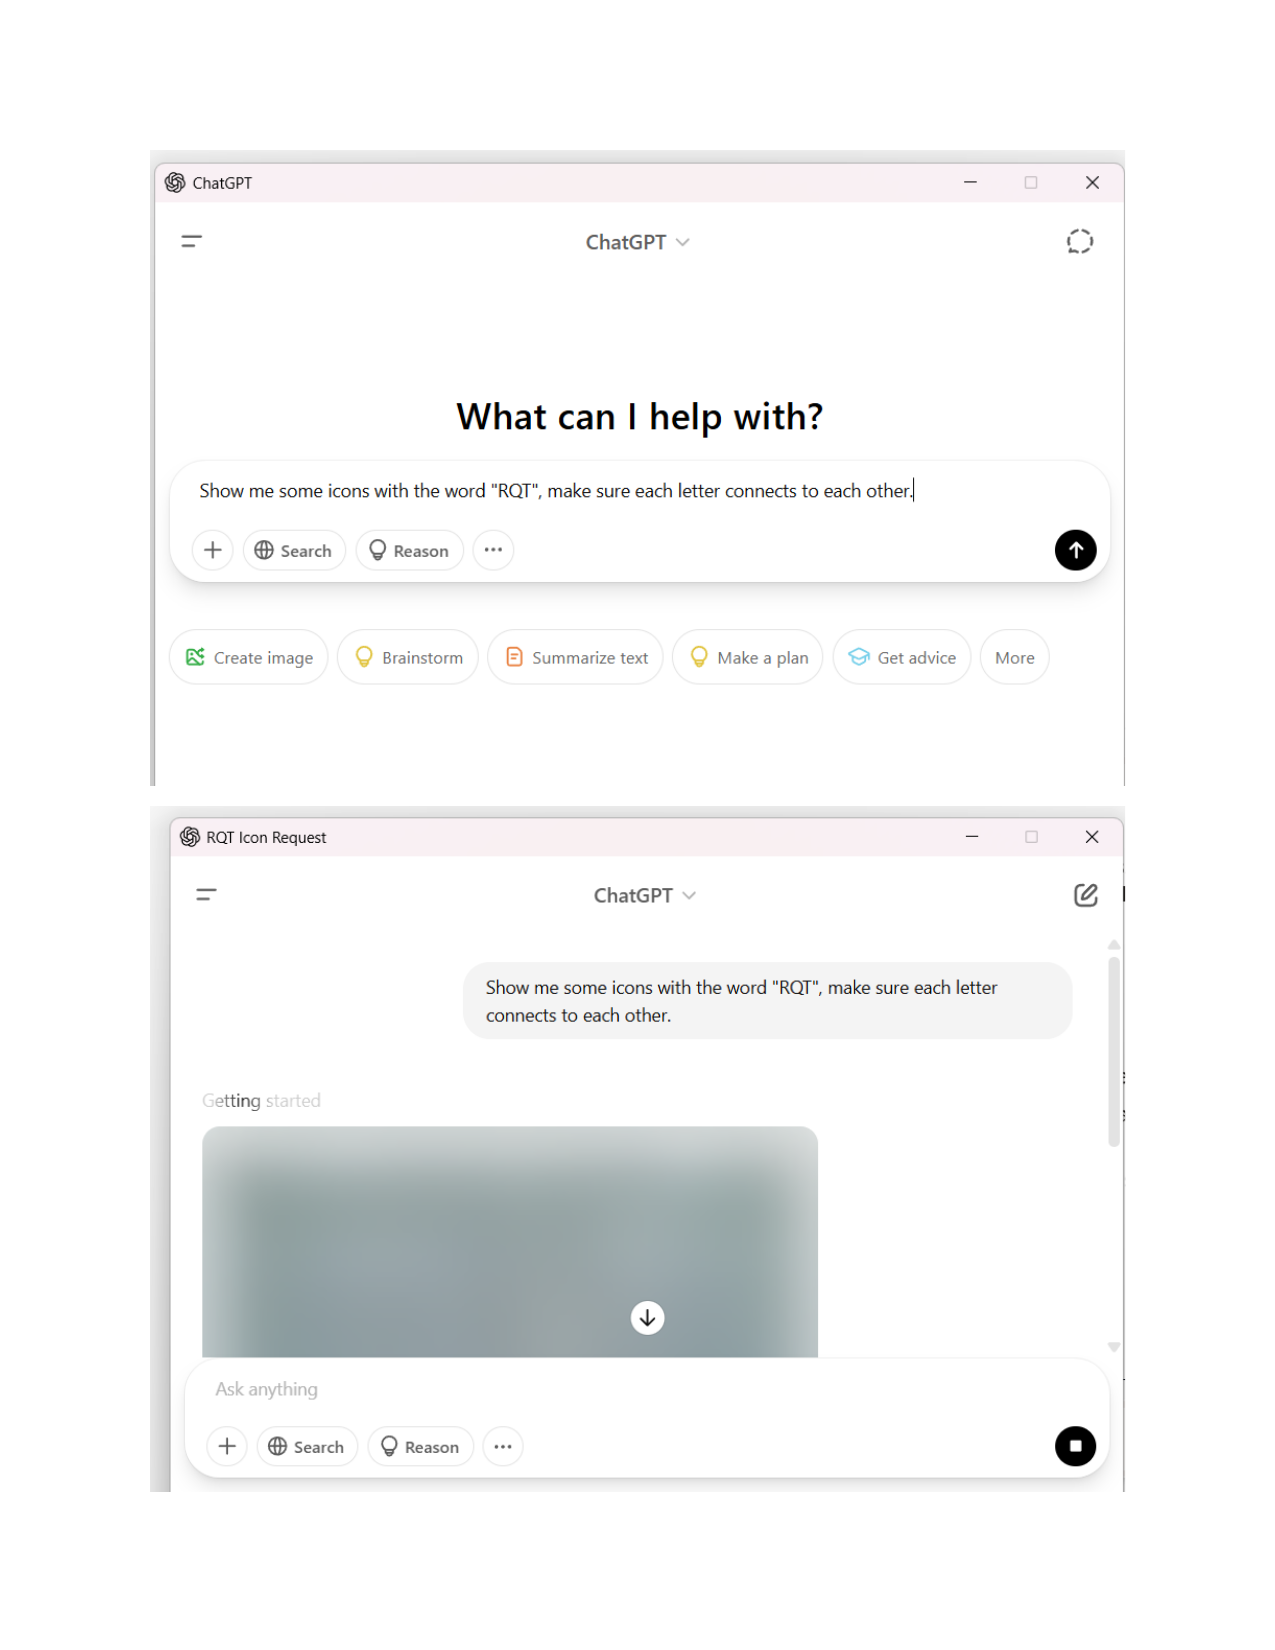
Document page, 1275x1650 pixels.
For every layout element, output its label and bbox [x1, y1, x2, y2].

picture [150, 150, 1125, 786]
picture [150, 806, 1125, 1492]
